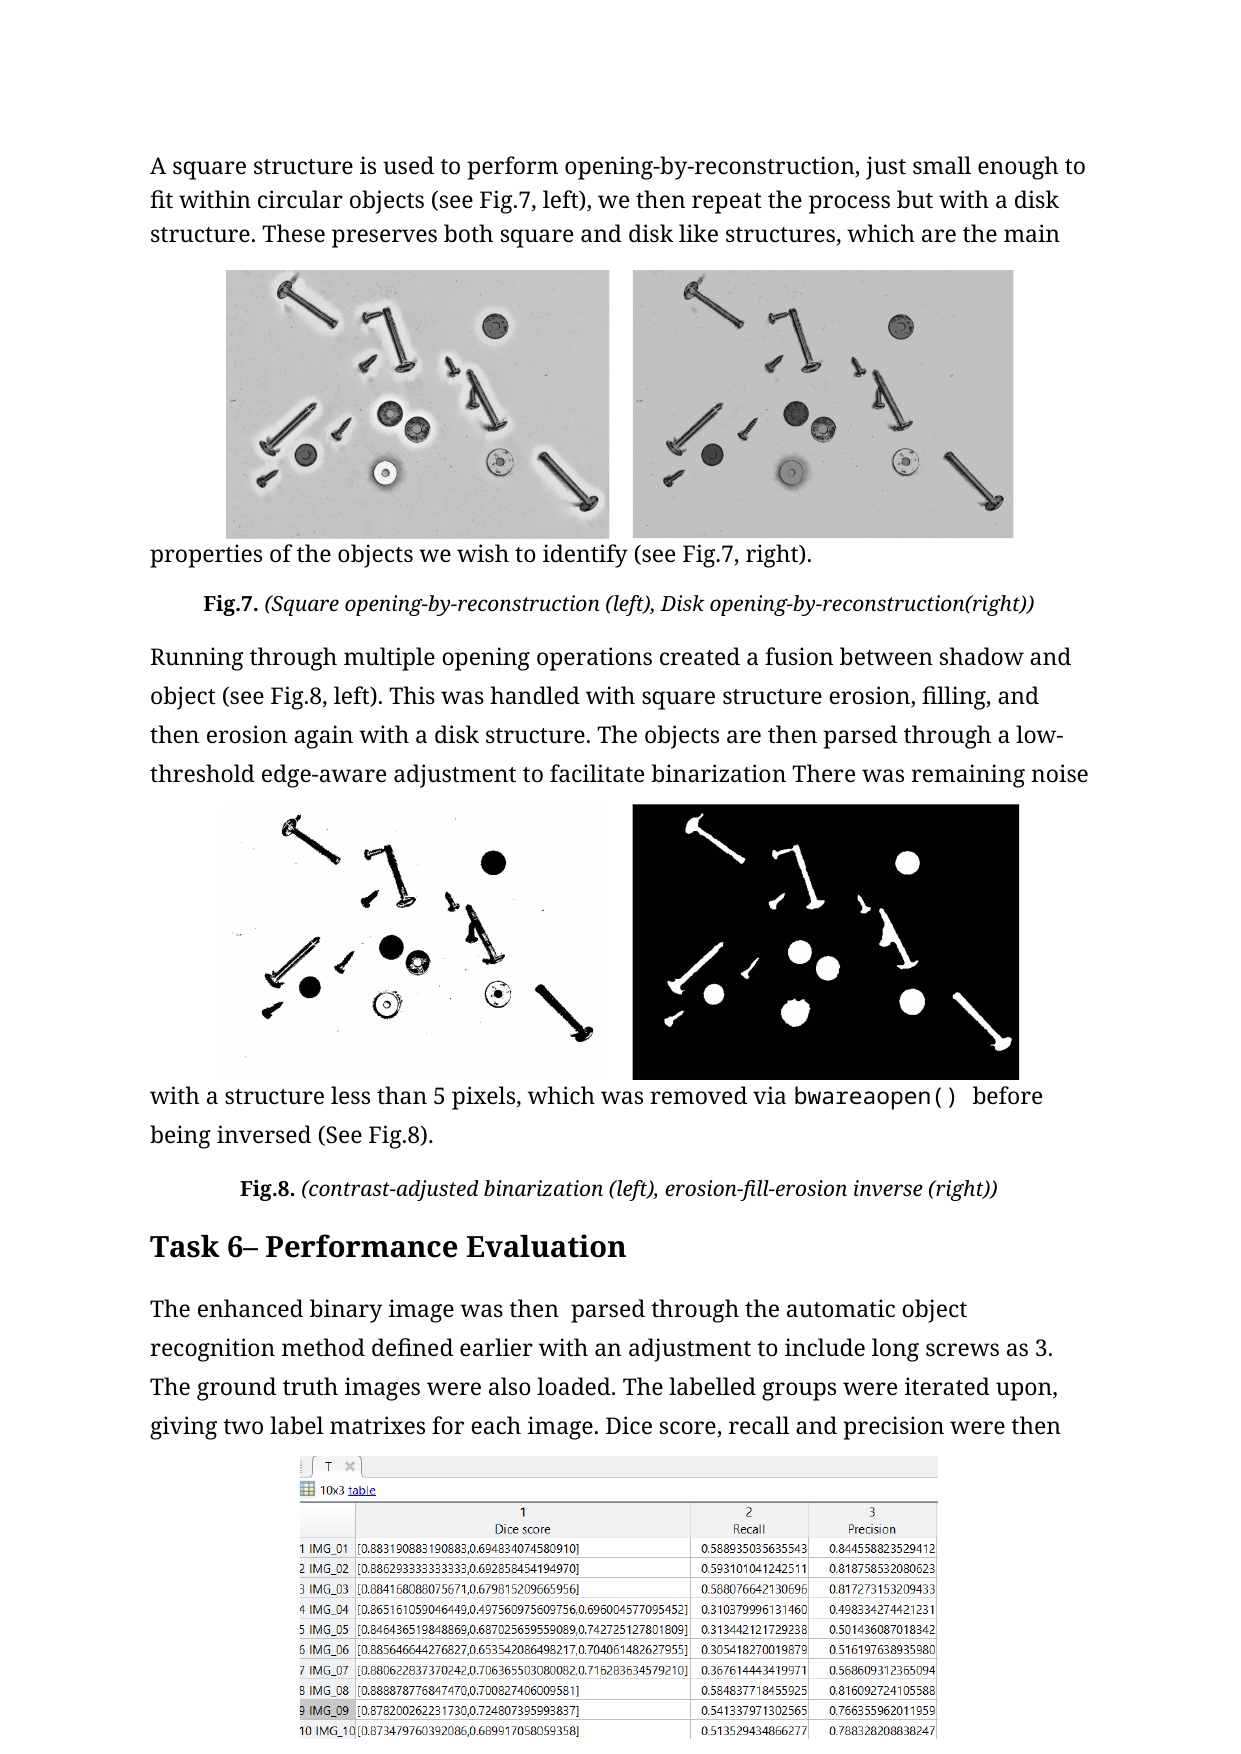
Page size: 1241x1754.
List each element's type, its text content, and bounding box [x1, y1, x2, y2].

picture [221, 804, 606, 1079]
text Fig.7. (Square opening-by-reconstruction (left), Disk opening-by-reconstruction(right)) [150, 589, 1090, 617]
picture [299, 1456, 938, 1739]
picture [225, 270, 610, 539]
subtitle Task 6– Performance Evaluation [150, 1227, 1090, 1266]
picture [632, 804, 1020, 1080]
picture [632, 270, 1014, 539]
text Fig.8. (contrast-adjusted binarization (left), erosion-fill-erosion inverse (right)) [150, 1174, 1090, 1203]
